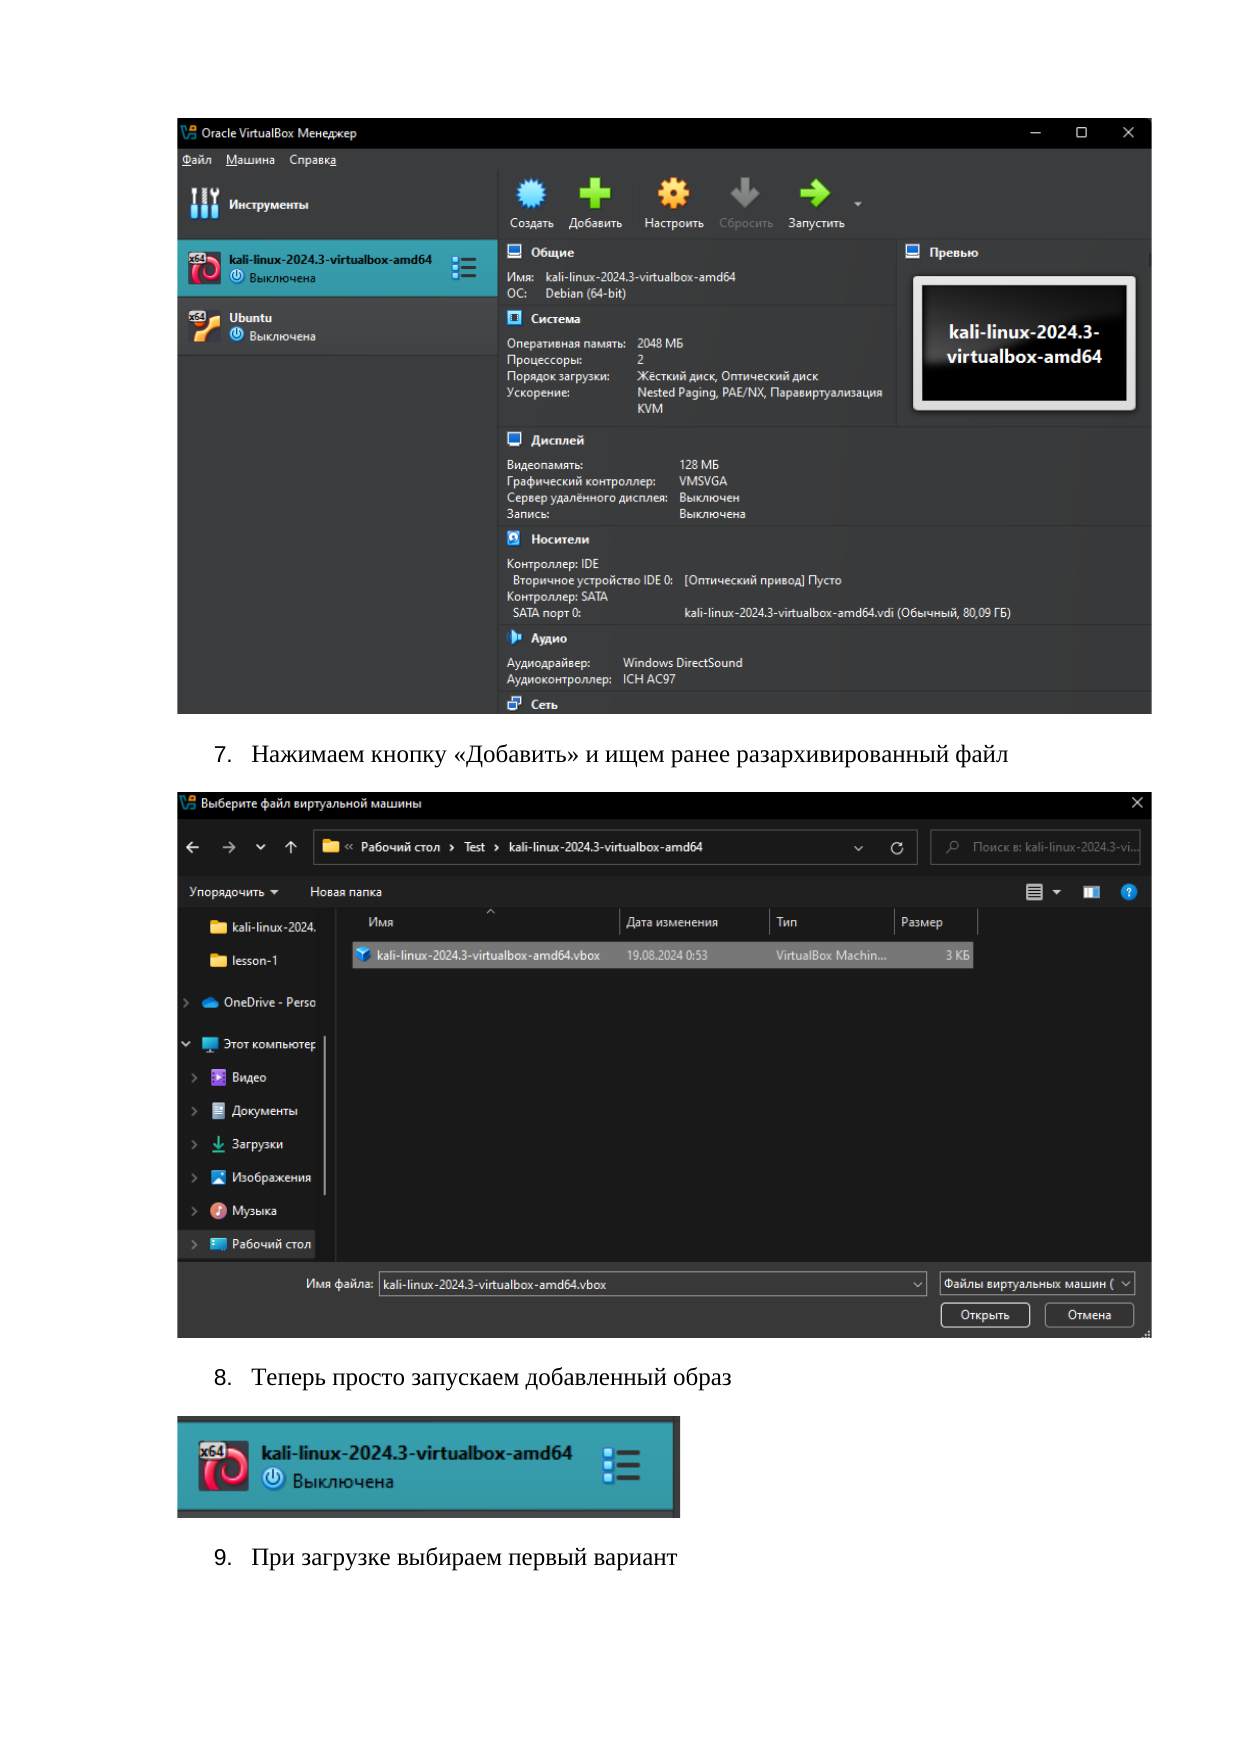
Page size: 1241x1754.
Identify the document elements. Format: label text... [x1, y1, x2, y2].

picture [177, 792, 1152, 1338]
list Нажимаем кнопку «Добавить» и ищем ранее разархивированный файл [213, 739, 1152, 767]
picture [177, 118, 1152, 714]
picture [177, 1416, 681, 1518]
list При загрузке выбираем первый вариант [213, 1542, 1152, 1571]
list Теперь просто запускаем добавленный образ [213, 1362, 1152, 1391]
